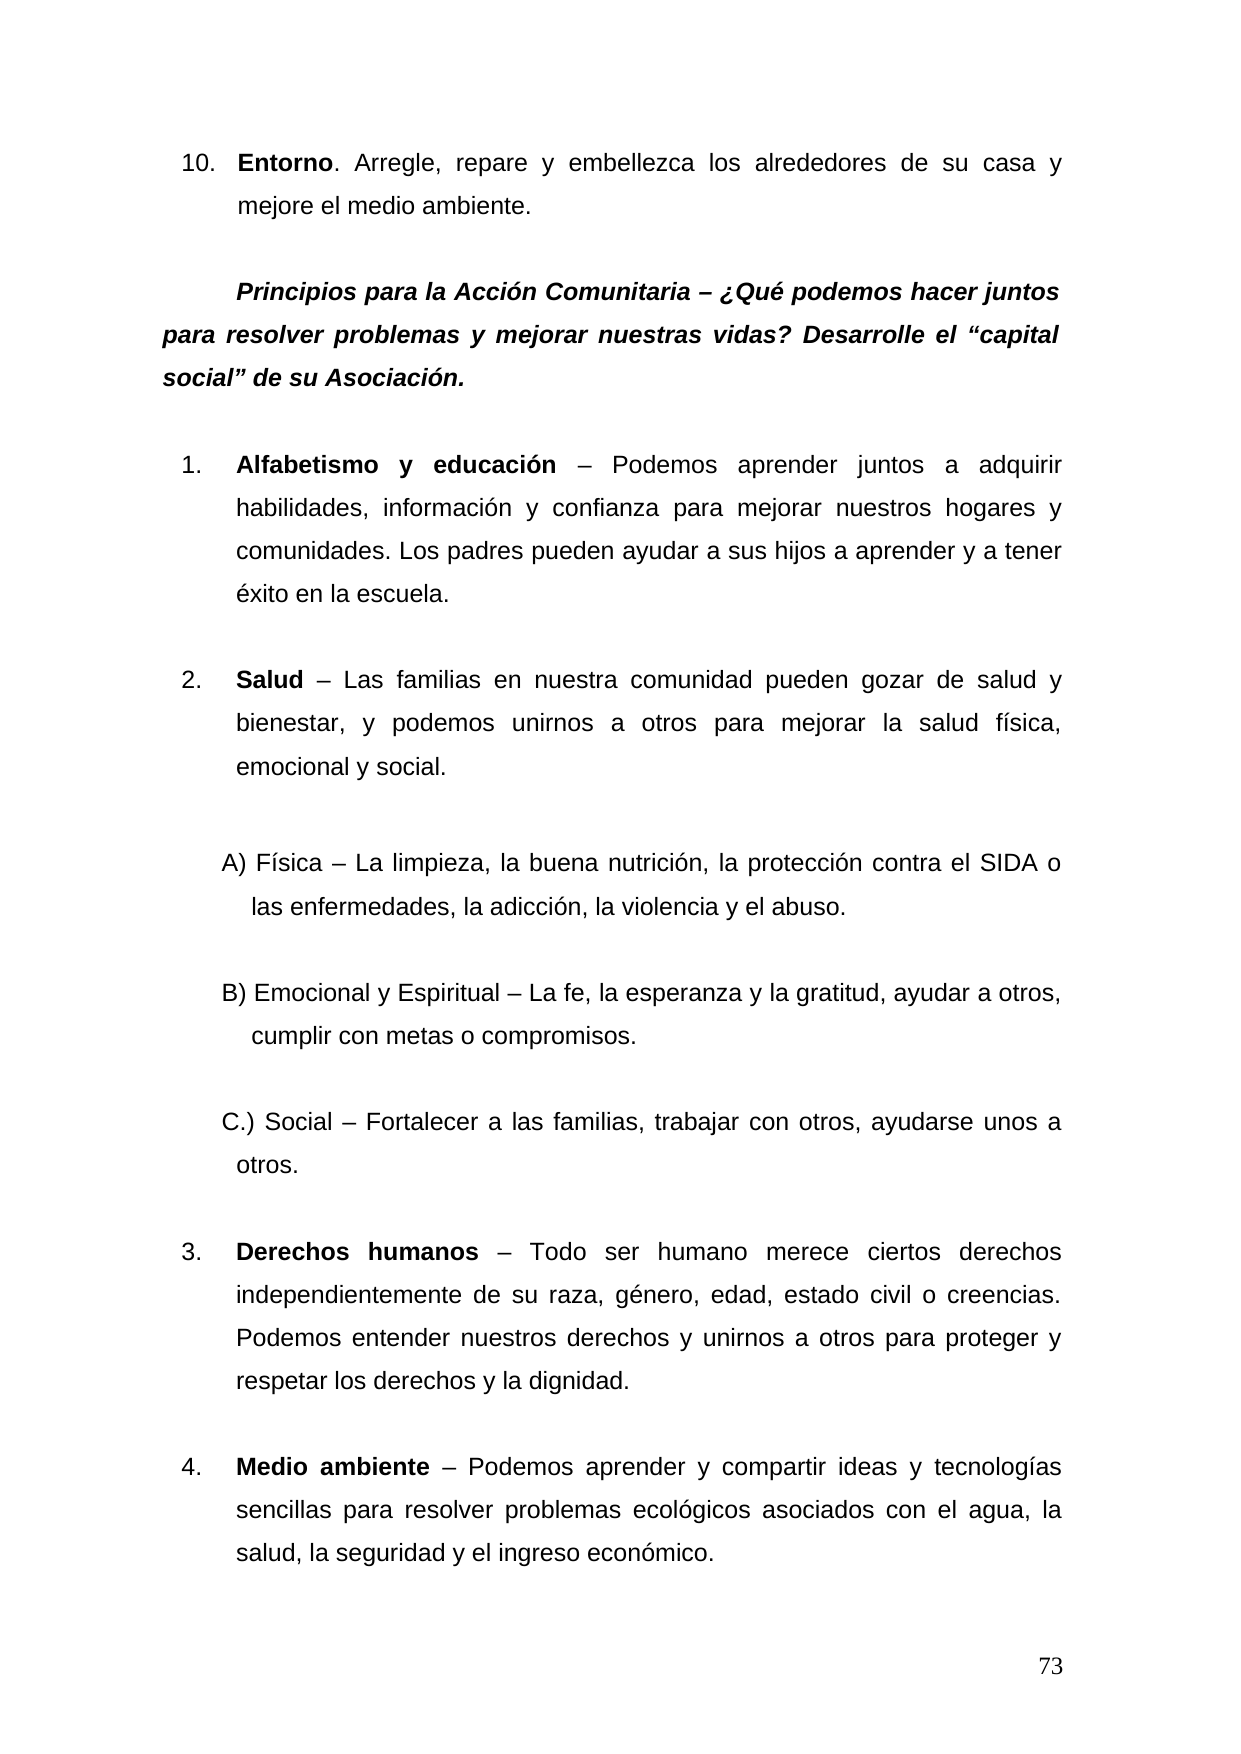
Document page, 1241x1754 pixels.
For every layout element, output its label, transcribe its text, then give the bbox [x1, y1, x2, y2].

text A) Física – La limpieza, la buena nutrición, la protección contra el SIDA o las enfermedades, la adicción, la violencia y el abuso. [221, 848, 1063, 920]
text C.) Social – Fortalecer a las familias, trabajar con otros, ayudarse unos a otros. [221, 1107, 1063, 1179]
list Salud – Las familias en nuestra comunidad pueden gozar de salud y bienestar, y podemos unirnos a otros para mejorar la salud física, emocional y social. [181, 665, 1063, 780]
text B) Emocional y Espiritual – La fe, la esperanza y la gratitud, ayudar a otros, cumplir con metas o compromisos. [221, 978, 1063, 1050]
list Entorno. Arregle, repare y embellezca los alrededores de su casa y mejore el medio ambiente. [181, 148, 1063, 219]
list Alfabetismo y educación – Podemos aprender juntos a adquirir habilidades, información y confianza para mejorar nuestros hogares y comunidades. Los padres pueden ayudar a sus hijos a aprender y a tener éxito en la escuela. [181, 449, 1063, 608]
list Derechos humanos – Todo ser humano merece ciertos derechos independientemente de su raza, género, edad, estado civil o creencias. Podemos entender nuestros derechos y unirnos a otros para proteger y respetar los derechos y la dignidad. [181, 1237, 1063, 1395]
text Principios para la Acción Comunitaria – ¿Qué podemos hacer juntos para resolver problemas y mejorar nuestras vidas? Desarrolle el “capital social” de su Asociación. [162, 277, 1063, 392]
list Medio ambiente – Podemos aprender y compartir ideas y tecnologías sencillas para resolver problemas ecológicos asociados con el agua, la salud, la seguridad y el ingreso económico. [181, 1452, 1063, 1567]
